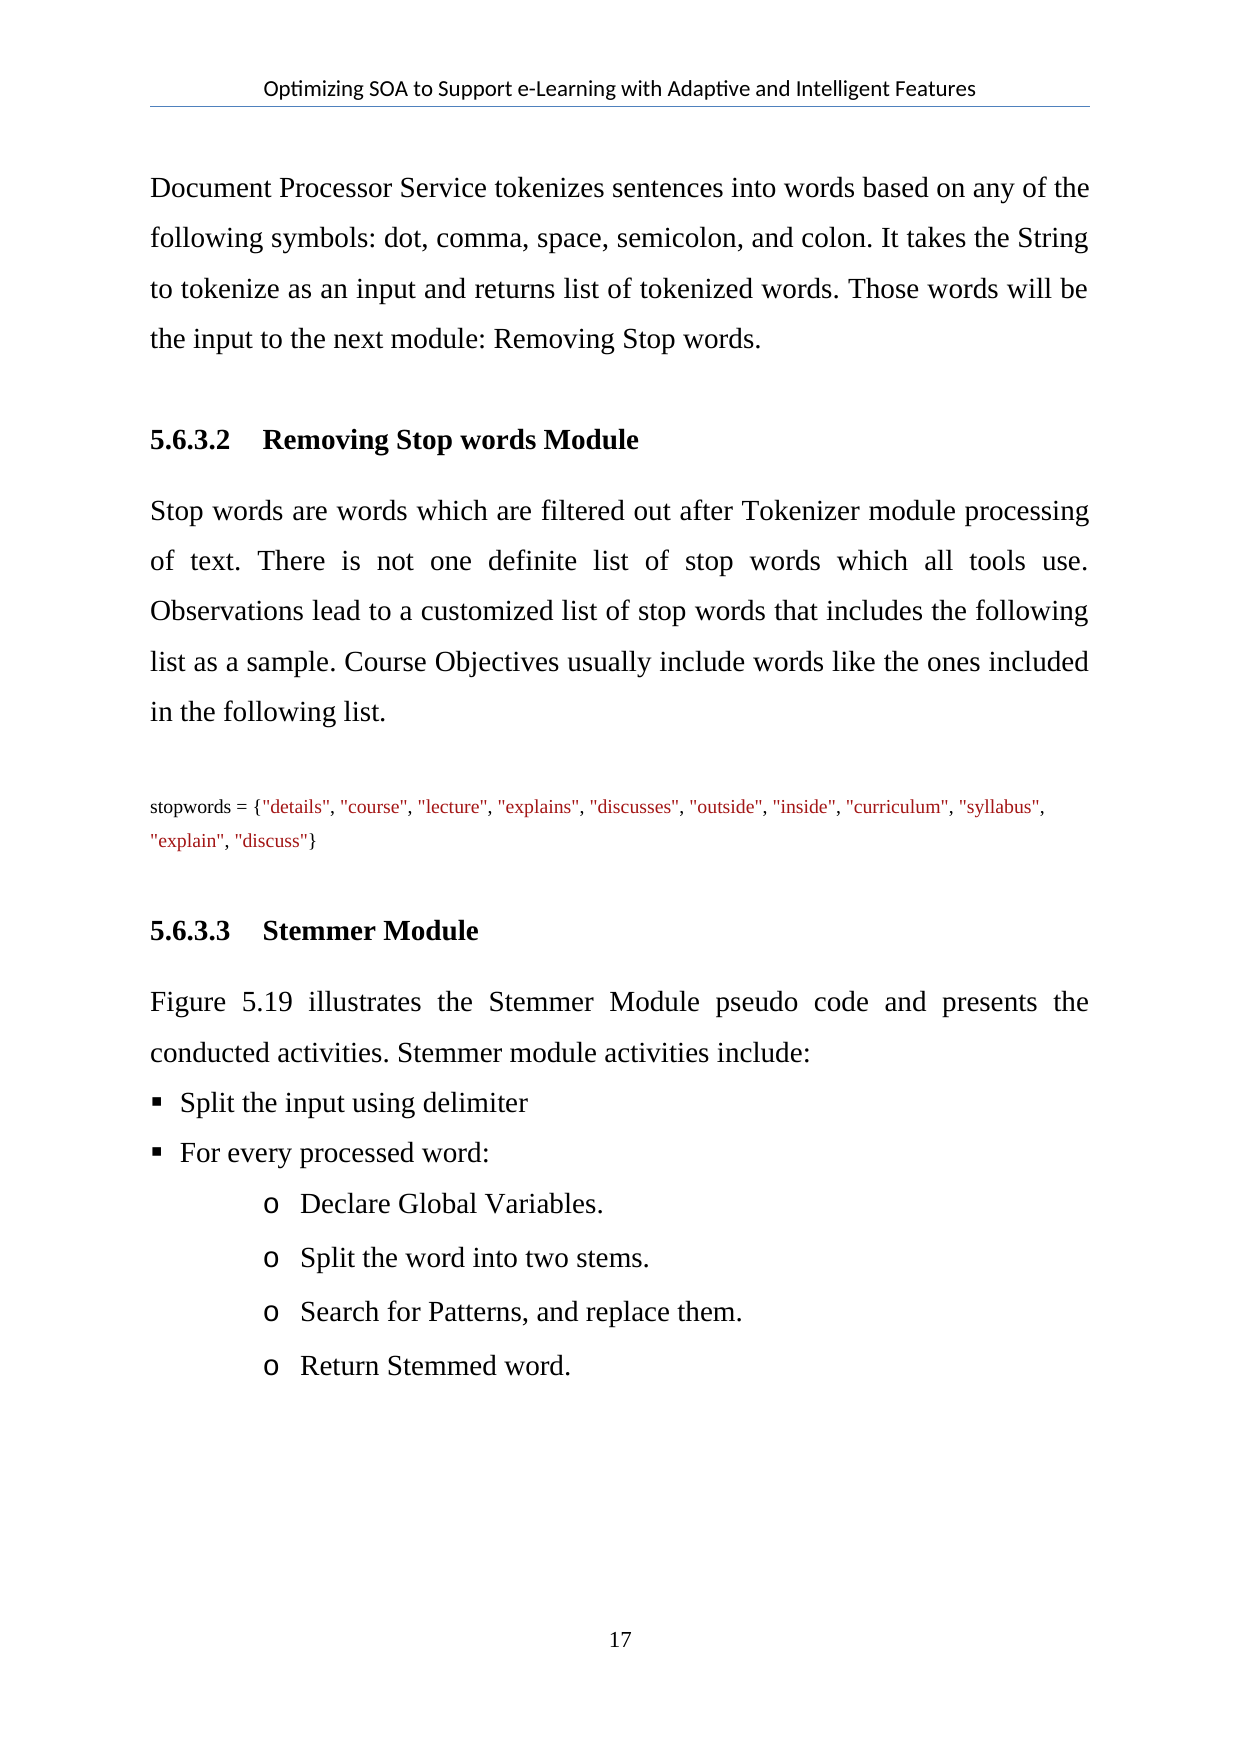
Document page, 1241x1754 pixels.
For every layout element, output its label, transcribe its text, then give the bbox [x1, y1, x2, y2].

list Split the input using delimiter [150, 1085, 1090, 1119]
list Removing Stop words Module [150, 422, 1090, 455]
list For every processed word: [150, 1136, 1090, 1169]
list Split the word into two stems. [262, 1240, 1090, 1276]
list Stemmer Module [150, 913, 1090, 947]
list Search for Patterns, and replace them. [262, 1294, 1090, 1330]
list Return Stemmed word. [262, 1348, 1090, 1384]
text Stop words are words which are filtered out after Tokenizer module processing of text. There is not one definite list of stop words which all tools use. Observations lead to a customized list of stop words that includes the following list as a sample. Course Objectives usually include words like the ones included in the following list. [150, 493, 1090, 728]
text Figure 5.19 illustrates the Stemmer Module pseudo code and presents the conducted activities. Stemmer module activities include: [150, 984, 1090, 1068]
text stopwords = {"details", "course", "lecture", "explains", "discusses", "outside", "inside", "curriculum", "syllabus", "explain", "discuss"} [150, 795, 1090, 852]
list Declare Global Variables. [262, 1186, 1090, 1222]
text Document Processor Service tokenizes sentences into words based on any of the following symbols: dot, comma, space, semicolon, and colon. It takes the String to tokenize as an input and returns list of tokenized words. Those words will be the input to the next module: Removing Stop words. [150, 170, 1090, 355]
